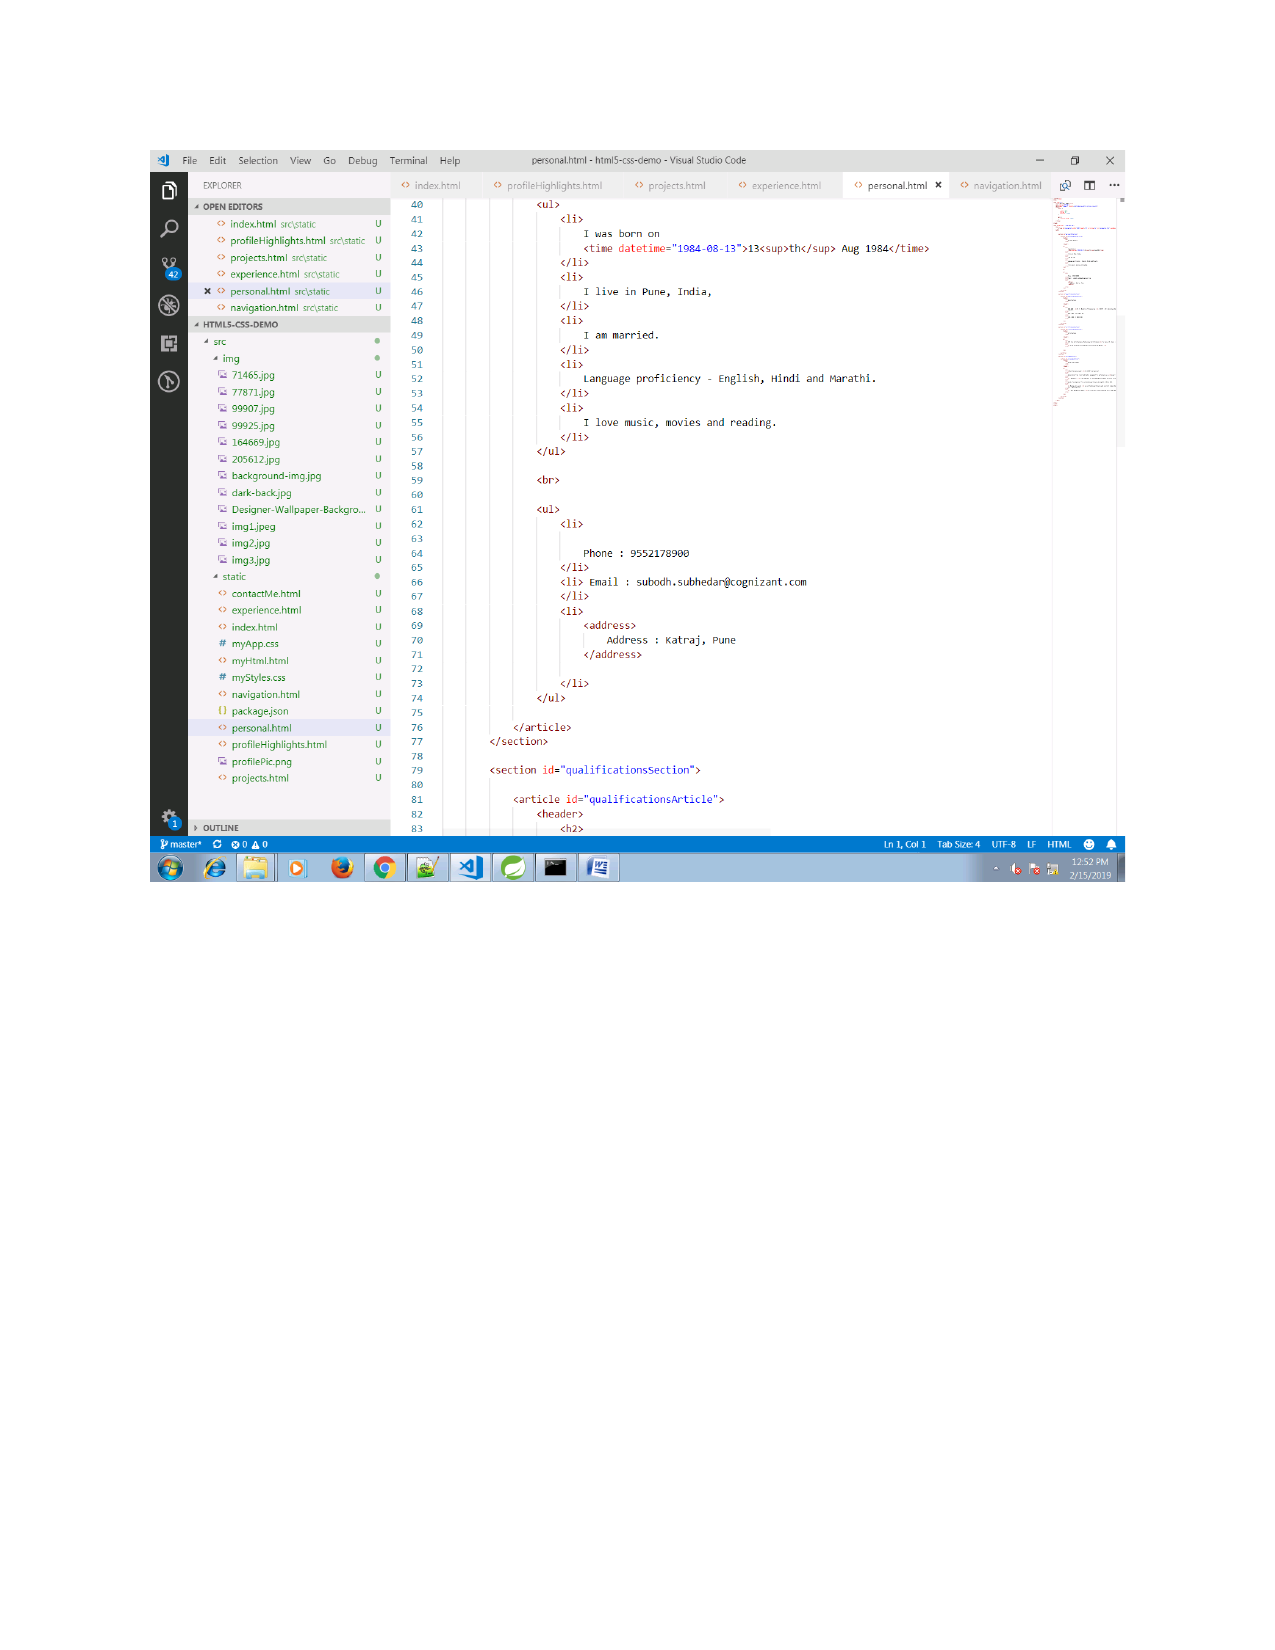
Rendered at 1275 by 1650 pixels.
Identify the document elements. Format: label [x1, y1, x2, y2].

picture [150, 150, 1125, 882]
